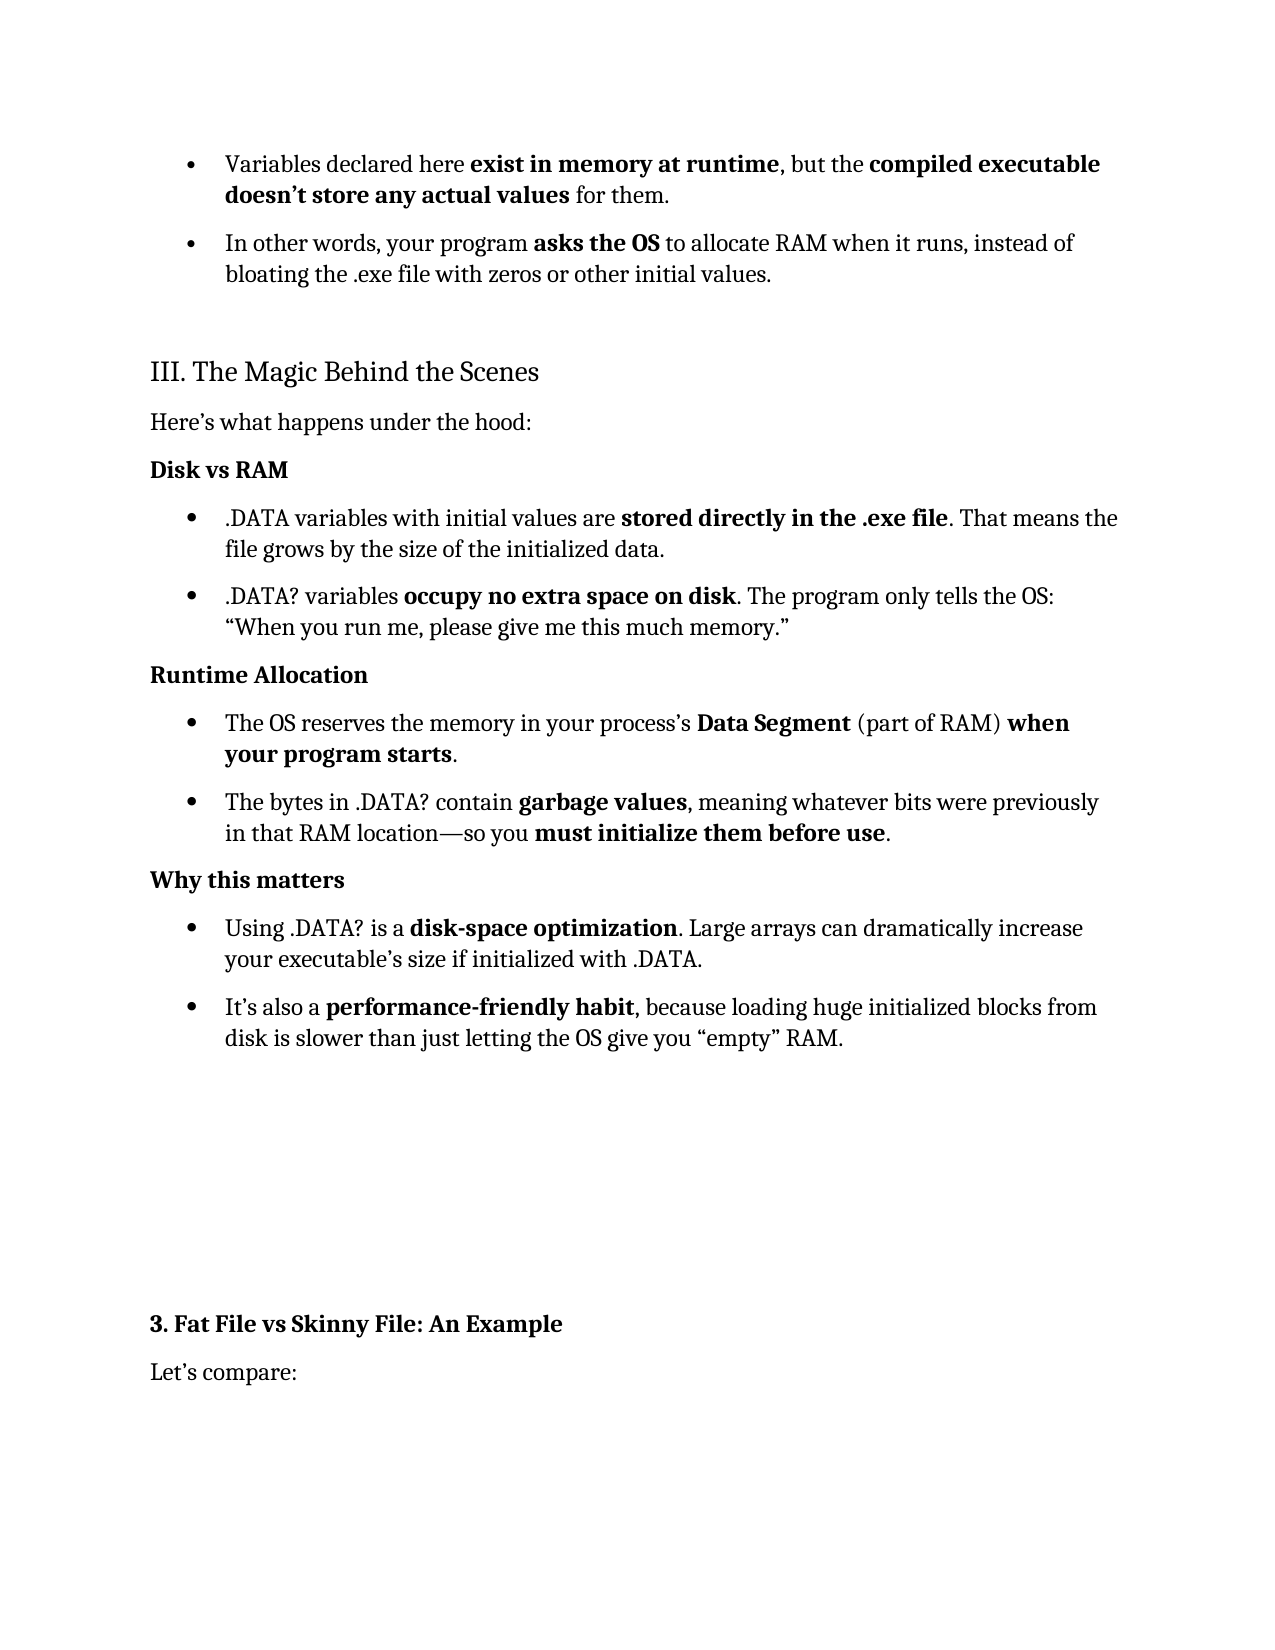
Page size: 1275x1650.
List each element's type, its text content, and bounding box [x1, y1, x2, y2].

list Using .DATA? is a disk-space optimization. Large arrays can dramatically increase your executable’s size if initialized with .DATA. [187, 914, 1125, 974]
text Why this matters [150, 866, 1125, 895]
text III. The Magic Behind the Scenes [150, 355, 1125, 389]
list .DATA variables with initial values are stored directly in the .exe file. That means the file grows by the size of the initialized data. [187, 503, 1125, 563]
list It’s also a performance-friendly habit, because loading huge initialized blocks from disk is slower than just letting the OS give you “empty” RAM. [187, 993, 1125, 1052]
list Variables declared here exist in memory at runtime, but the compiled executable doesn’t store any actual values for them. [187, 150, 1125, 210]
text Let’s compare: [150, 1358, 1125, 1386]
list In other words, your program asks the OS to allocate RAM when it runs, instead of bloating the .exe file with zeros or other initial values. [187, 229, 1125, 288]
list The OS reserves the memory in your process’s Data Segment (part of RAM) when your program starts. [187, 709, 1125, 768]
text Here’s what happens under the hood: [150, 408, 1125, 437]
text 3. Fat File vs Skinny File: An Example [150, 1310, 1125, 1339]
list .DATA? variables occupy no extra space on disk. The program only tells the OS: “When you run me, please give me this much memory.” [187, 582, 1125, 642]
text Runtime Allocation [150, 661, 1125, 690]
text Disk vs RAM [150, 456, 1125, 484]
list The bytes in .DATA? contain garbage values, meaning whatever bits were previously in that RAM location—so you must initialize them before use. [187, 787, 1125, 847]
